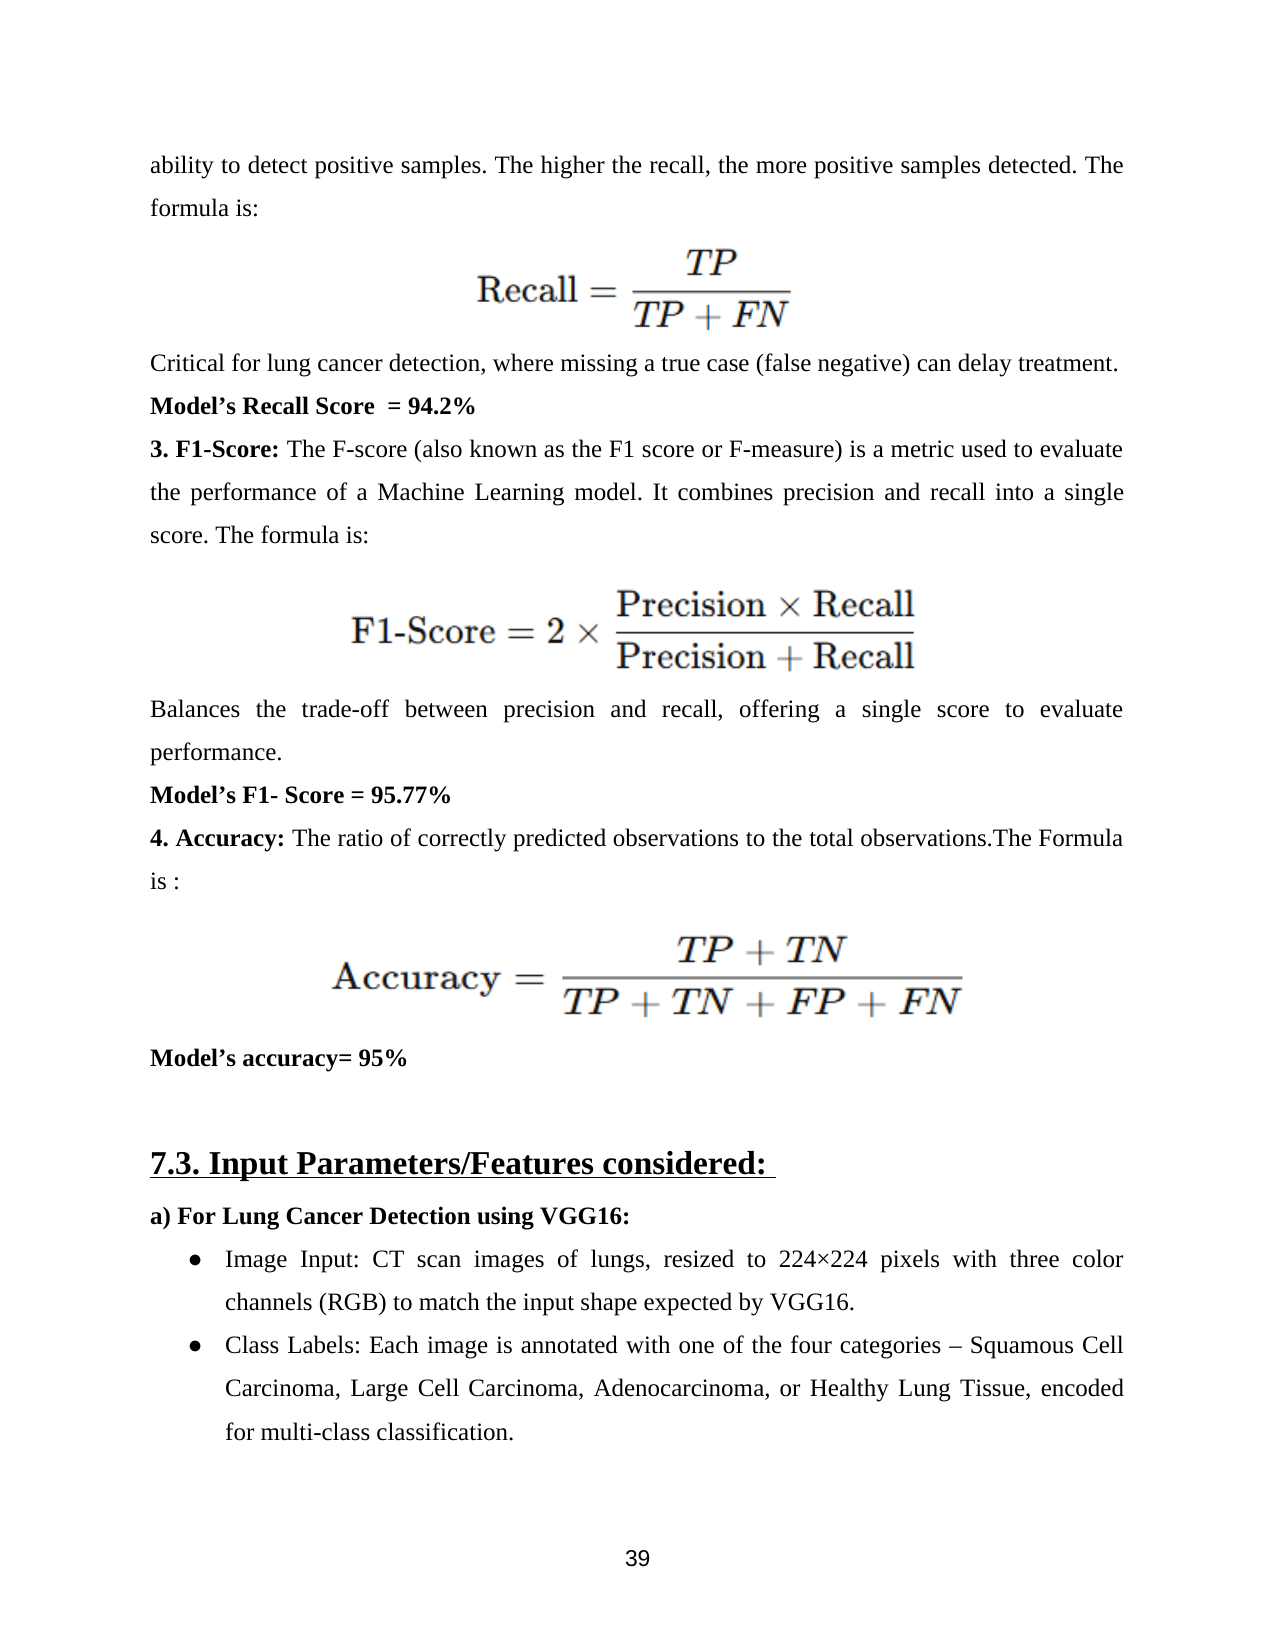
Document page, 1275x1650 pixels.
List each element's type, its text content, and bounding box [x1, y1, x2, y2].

text Model’s F1- Score = 95.77% [150, 780, 1125, 809]
text Model’s Recall Score = 94.2% [150, 391, 1125, 420]
text Model’s accuracy= 95% [150, 1043, 1125, 1072]
list Class Labels: Each image is annotated with one of the four categories – Squamous Cell Carcinoma, Large Cell Carcinoma, Adenocarcinoma, or Healthy Lung Tissue, encoded for multi-class classification. [187, 1330, 1125, 1445]
text Balances the trade-off between precision and recall, offering a single score to evaluate performance. [150, 694, 1125, 766]
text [150, 150, 1125, 222]
text Critical for lung cancer detection, where missing a true case (false negative) can delay treatment. [150, 348, 1125, 377]
picture [293, 909, 982, 1030]
text 7.3. Input Parameters/Features considered: [150, 1143, 1125, 1182]
list Image Input: CT scan images of lungs, resized to 224×224 pixels with three color channels (RGB) to match the input shape expected by VGG16. [187, 1244, 1125, 1316]
picture [451, 236, 824, 335]
text a) For Lung Cancer Detection using VGG16: [150, 1201, 1125, 1230]
text 4. Accuracy: The ratio of correctly predicted observations to the total observations.The Formula is : [150, 823, 1125, 895]
text 3. F1-Score: The F-score (also known as the F1 score or F-measure) is a metric used to evaluate the performance of a Machine Learning model. It combines precision and recall into a single score. The formula is: [150, 434, 1125, 549]
picture [339, 563, 936, 681]
